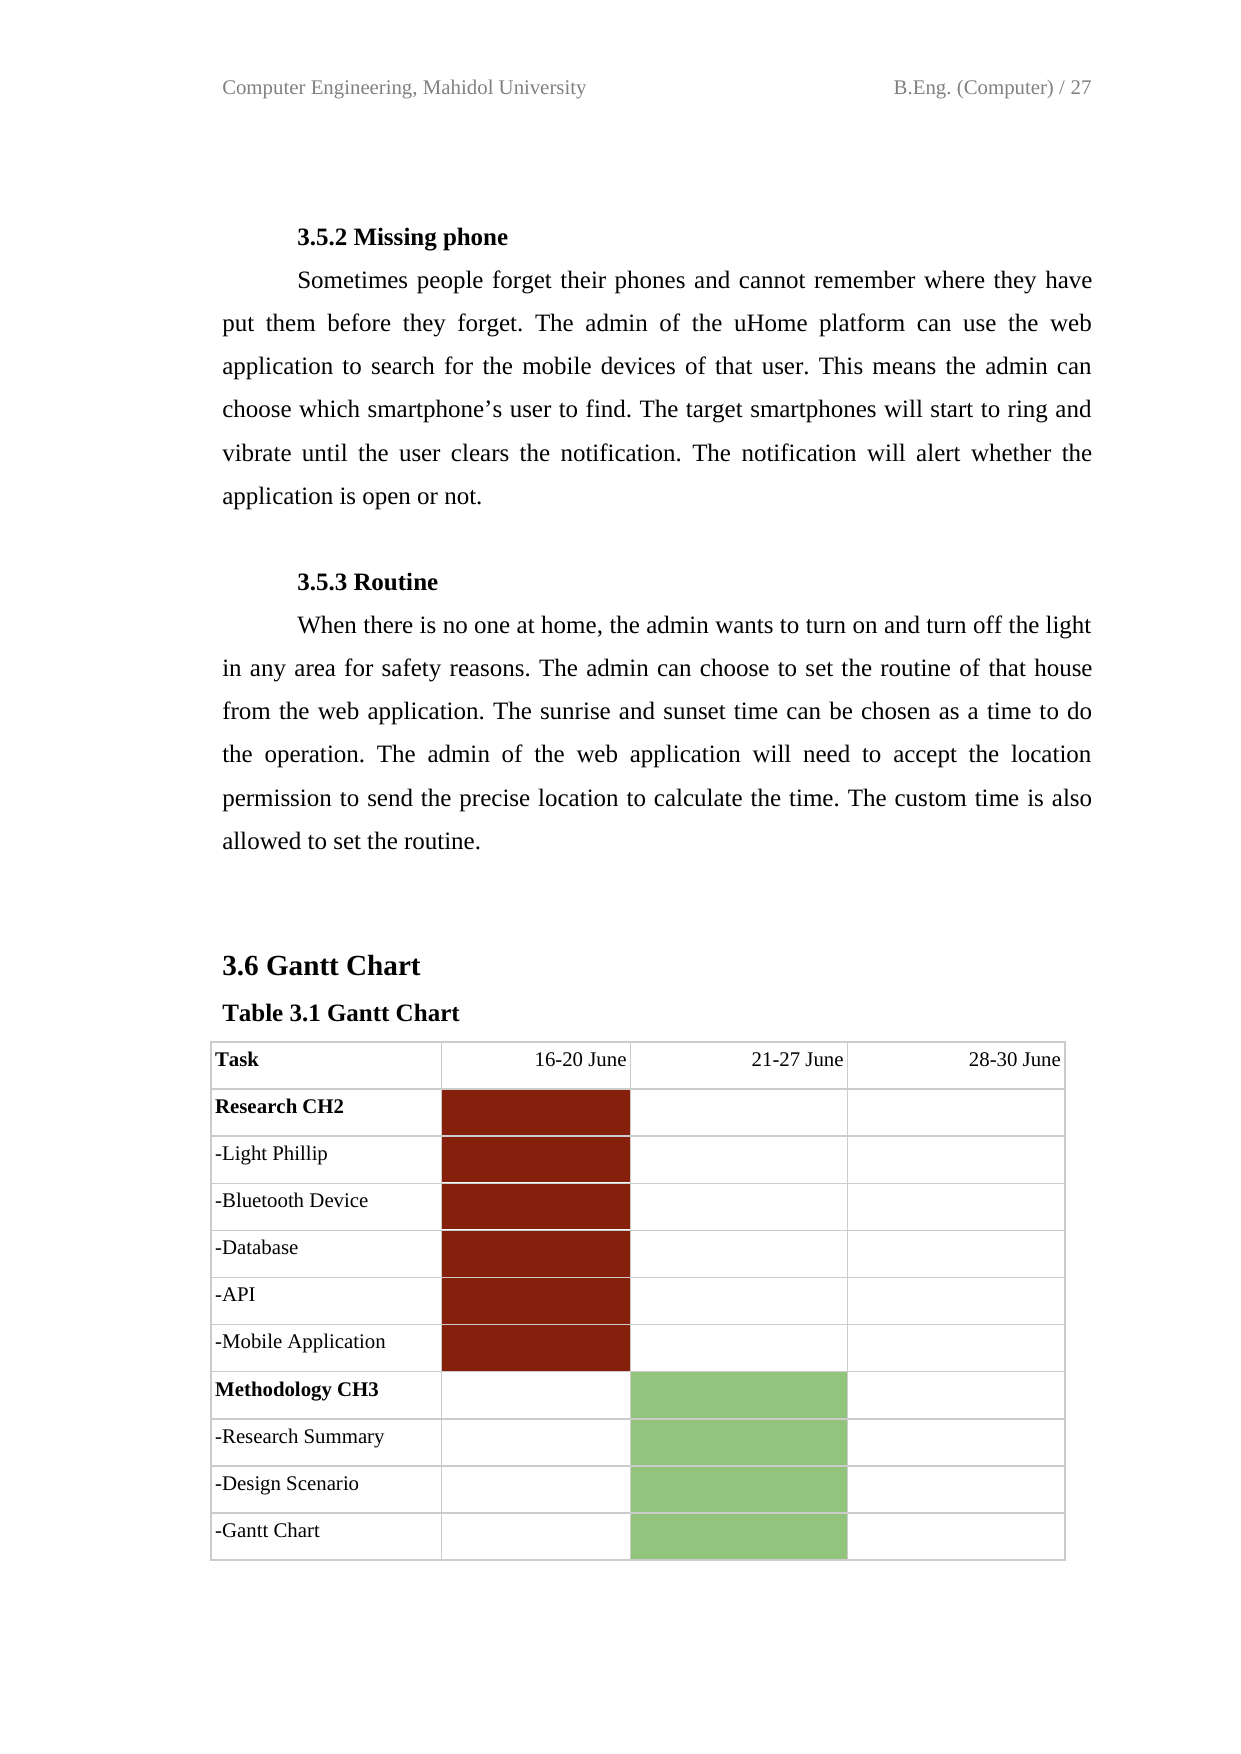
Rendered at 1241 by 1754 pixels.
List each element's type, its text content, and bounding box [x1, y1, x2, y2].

table_cell [442, 1090, 630, 1135]
table_cell [848, 1184, 1064, 1229]
table_header Task [212, 1043, 441, 1088]
table_cell [848, 1090, 1064, 1135]
text When there is no one at home, the admin wants to turn on and turn off the light in any area for safety reasons. The admin can choose to set the routine of that house from the web application. The sunrise and sunset time can be chosen as a time to do the operation. The admin of the web application will need to accept the location permission to send the precise location to calculate the time. The custom time is also allowed to set the routine. [222, 610, 1093, 854]
table_cell -Database [212, 1231, 441, 1277]
table_cell [848, 1467, 1064, 1512]
table_cell [631, 1278, 847, 1324]
table_cell [848, 1231, 1064, 1277]
text 3.6 Gantt Chart [222, 948, 1093, 981]
table_cell -Research Summary [212, 1420, 441, 1465]
table_cell -Design Scenario [212, 1467, 441, 1512]
table_cell [631, 1325, 847, 1371]
table_cell [442, 1467, 630, 1512]
text Sometimes people forget their phones and cannot remember where they have put them before they forget. The admin of the uHome platform can use the web application to search for the mobile devices of that user. This means the admin can choose which smartphone’s user to find. The target smartphones will start to ring and vibrate until the user clears the notification. The notification will alert whether the application is open or not. [222, 265, 1093, 509]
table_cell [631, 1090, 847, 1135]
table_cell [631, 1467, 847, 1512]
table_cell [631, 1137, 847, 1182]
table_cell [631, 1514, 847, 1559]
table_header 21-27 June [631, 1043, 847, 1088]
table_cell [631, 1184, 847, 1229]
text 3.5.2 Missing phone [222, 222, 1093, 251]
table_cell [442, 1278, 630, 1324]
table_cell [442, 1514, 630, 1559]
text 3.5.3 Routine [222, 567, 1093, 596]
table_cell [442, 1137, 630, 1182]
table_cell [848, 1372, 1064, 1418]
table_cell Methodology CH3 [212, 1372, 441, 1418]
table_cell [442, 1184, 630, 1229]
table_cell -Gantt Chart [212, 1514, 441, 1559]
table_cell [848, 1278, 1064, 1324]
table_cell [442, 1231, 630, 1277]
table_cell [631, 1231, 847, 1277]
table_cell -Light Phillip [212, 1137, 441, 1182]
table_cell -Bluetooth Device [212, 1184, 441, 1229]
table_header 16-20 June [442, 1043, 630, 1088]
table_cell [848, 1137, 1064, 1182]
table_cell Research CH2 [212, 1090, 441, 1135]
table_cell [848, 1420, 1064, 1465]
table_cell [442, 1420, 630, 1465]
table_cell [631, 1420, 847, 1465]
table_cell [848, 1514, 1064, 1559]
table_cell [442, 1325, 630, 1371]
table_cell [442, 1372, 630, 1418]
table_cell [848, 1325, 1064, 1371]
table_cell -Mobile Application [212, 1325, 441, 1371]
table_header 28-30 June [848, 1043, 1064, 1088]
text Table 3.1 Gantt Chart [222, 998, 1093, 1027]
table_cell [631, 1372, 847, 1418]
table_cell -API [212, 1278, 441, 1324]
